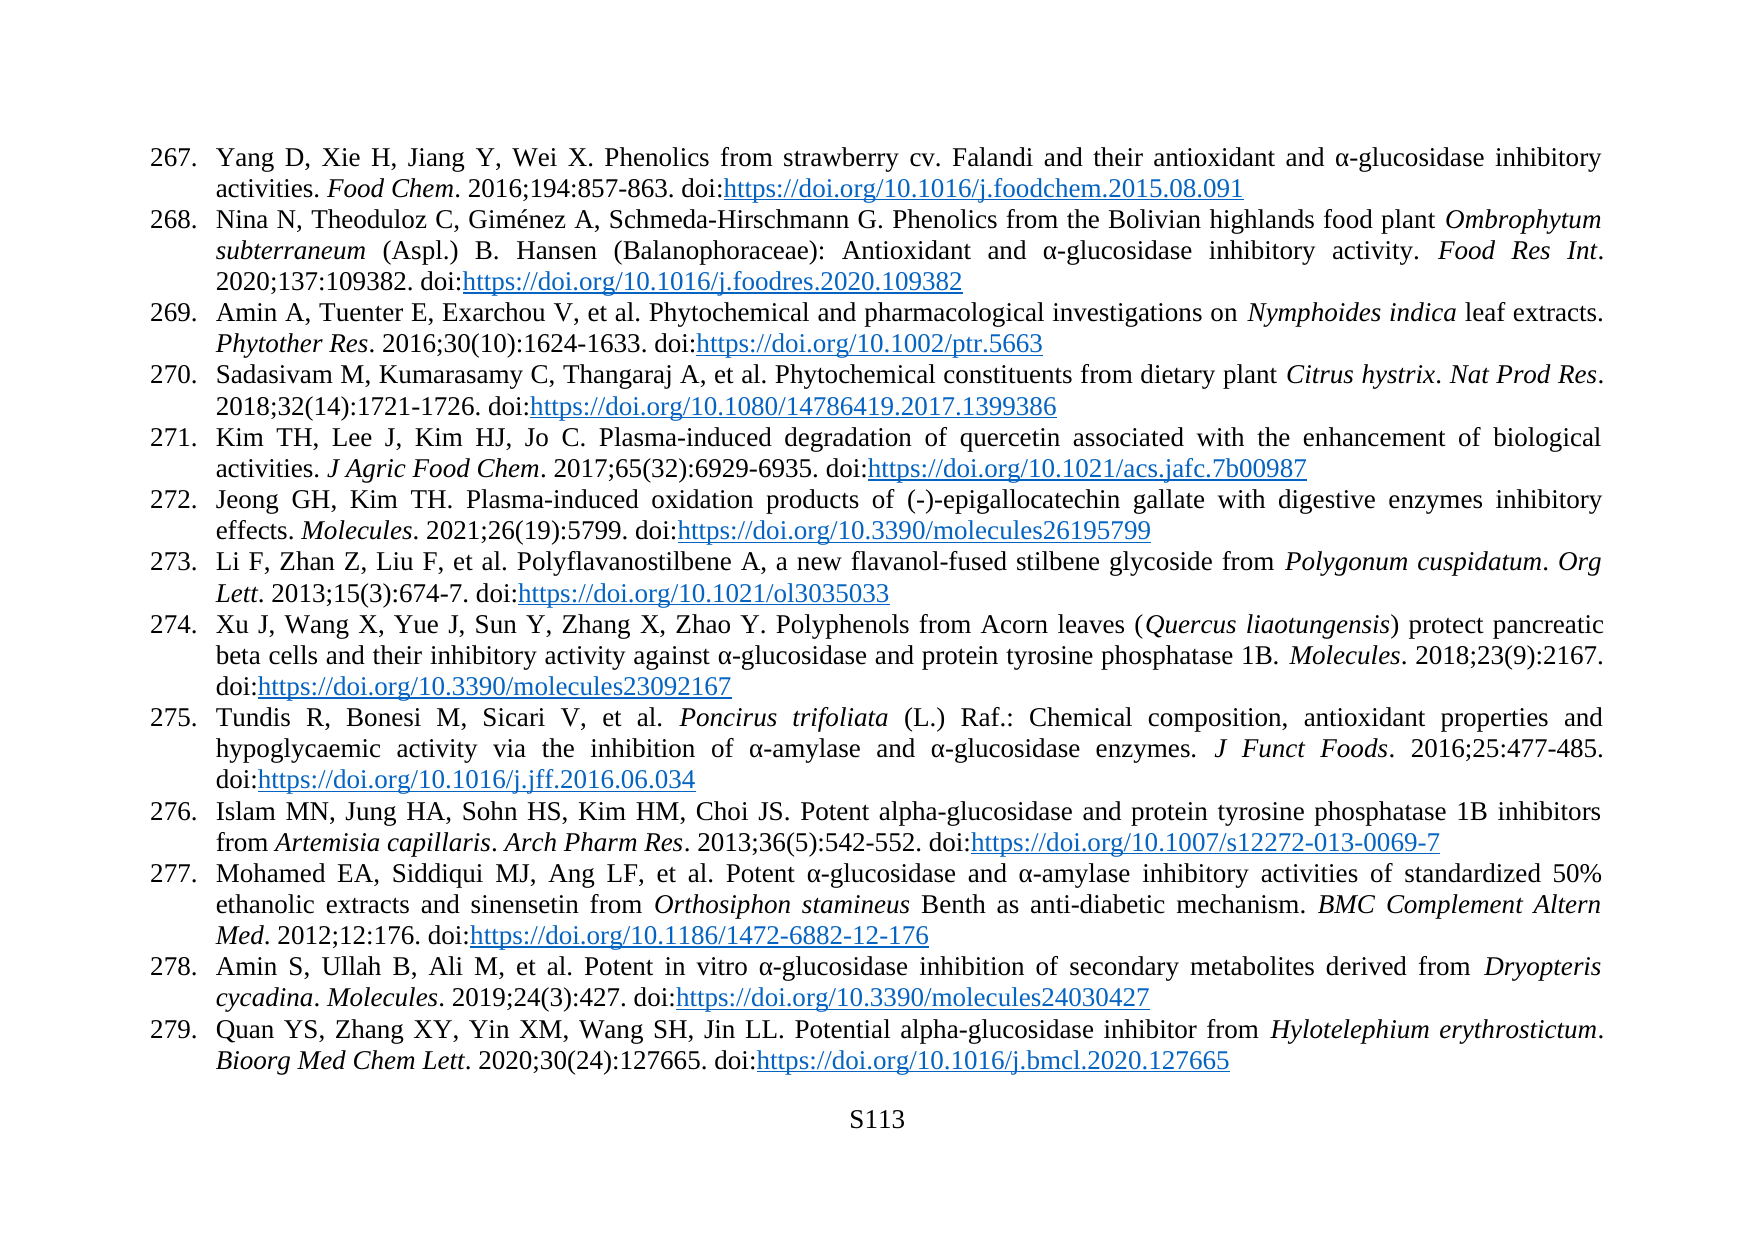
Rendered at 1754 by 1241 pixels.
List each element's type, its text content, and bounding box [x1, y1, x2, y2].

text 279. Quan YS, Zhang XY, Yin XM, Wang SH, Jin LL. Potential alpha-glucosidase inhibitor from Hylotelephium erythrostictum. Bioorg Med Chem Lett. 2020;30(24):127665. doi:https://doi.org/10.1016/j.bmcl.2020.127665 [150, 1013, 1604, 1075]
text 276. Islam MN, Jung HA, Sohn HS, Kim HM, Choi JS. Potent alpha-glucosidase and protein tyrosine phosphatase 1B inhibitors from Artemisia capillaris. Arch Pharm Res. 2013;36(5):542-552. doi:https://doi.org/10.1007/s12272-013-0069-7 [150, 795, 1604, 857]
text 270. Sadasivam M, Kumarasamy C, Thangaraj A, et al. Phytochemical constituents from dietary plant Citrus hystrix. Nat Prod Res. 2018;32(14):1721-1726. doi:https://doi.org/10.1080/14786419.2017.1399386 [150, 359, 1604, 421]
text 268. Nina N, Theoduloz C, Giménez A, Schmeda-Hirschmann G. Phenolics from the Bolivian highlands food plant Ombrophytum subterraneum (Aspl.) B. Hansen (Balanophoraceae): Antioxidant and α-glucosidase inhibitory activity. Food Res Int. 2020;137:109382. doi:https://doi.org/10.1016/j.foodres.2020.109382 [150, 203, 1604, 296]
text 275. Tundis R, Bonesi M, Sicari V, et al. Poncirus trifoliata (L.) Raf.: Chemical composition, antioxidant properties and hypoglycaemic activity via the inhibition of α-amylase and α-glucosidase enzymes. J Funct Foods. 2016;25:477-485. doi:https://doi.org/10.1016/j.jff.2016.06.034 [150, 701, 1604, 795]
text 272. Jeong GH, Kim TH. Plasma-induced oxidation products of (-)-epigallocatechin gallate with digestive enzymes inhibitory effects. Molecules. 2021;26(19):5799. doi:https://doi.org/10.3390/molecules26195799 [150, 483, 1604, 546]
text 267. Yang D, Xie H, Jiang Y, Wei X. Phenolics from strawberry cv. Falandi and their antioxidant and α-glucosidase inhibitory activities. Food Chem. 2016;194:857-863. doi:https://doi.org/10.1016/j.foodchem.2015.08.091 [150, 141, 1604, 203]
text 277. Mohamed EA, Siddiqui MJ, Ang LF, et al. Potent α-glucosidase and α-amylase inhibitory activities of standardized 50% ethanolic extracts and sinensetin from Orthosiphon stamineus Benth as anti-diabetic mechanism. BMC Complement Altern Med. 2012;12:176. doi:https://doi.org/10.1186/1472-6882-12-176 [150, 857, 1604, 950]
text 269. Amin A, Tuenter E, Exarchou V, et al. Phytochemical and pharmacological investigations on Nymphoides indica leaf extracts. Phytother Res. 2016;30(10):1624-1633. doi:https://doi.org/10.1002/ptr.5663 [150, 296, 1604, 359]
text 273. Li F, Zhan Z, Liu F, et al. Polyflavanostilbene A, a new flavanol-fused stilbene glycoside from Polygonum cuspidatum. Org Lett. 2013;15(3):674-7. doi:https://doi.org/10.1021/ol3035033 [150, 546, 1604, 608]
text 278. Amin S, Ullah B, Ali M, et al. Potent in vitro α-glucosidase inhibition of secondary metabolites derived from Dryopteris cycadina. Molecules. 2019;24(3):427. doi:https://doi.org/10.3390/molecules24030427 [150, 950, 1604, 1013]
text 271. Kim TH, Lee J, Kim HJ, Jo C. Plasma-induced degradation of quercetin associated with the enhancement of biological activities. J Agric Food Chem. 2017;65(32):6929-6935. doi:https://doi.org/10.1021/acs.jafc.7b00987 [150, 421, 1604, 483]
text 274. Xu J, Wang X, Yue J, Sun Y, Zhang X, Zhao Y. Polyphenols from Acorn leaves (Quercus liaotungensis) protect pancreatic beta cells and their inhibitory activity against α-glucosidase and protein tyrosine phosphatase 1B. Molecules. 2018;23(9):2167. doi:https://doi.org/10.3390/molecules23092167 [150, 608, 1604, 701]
